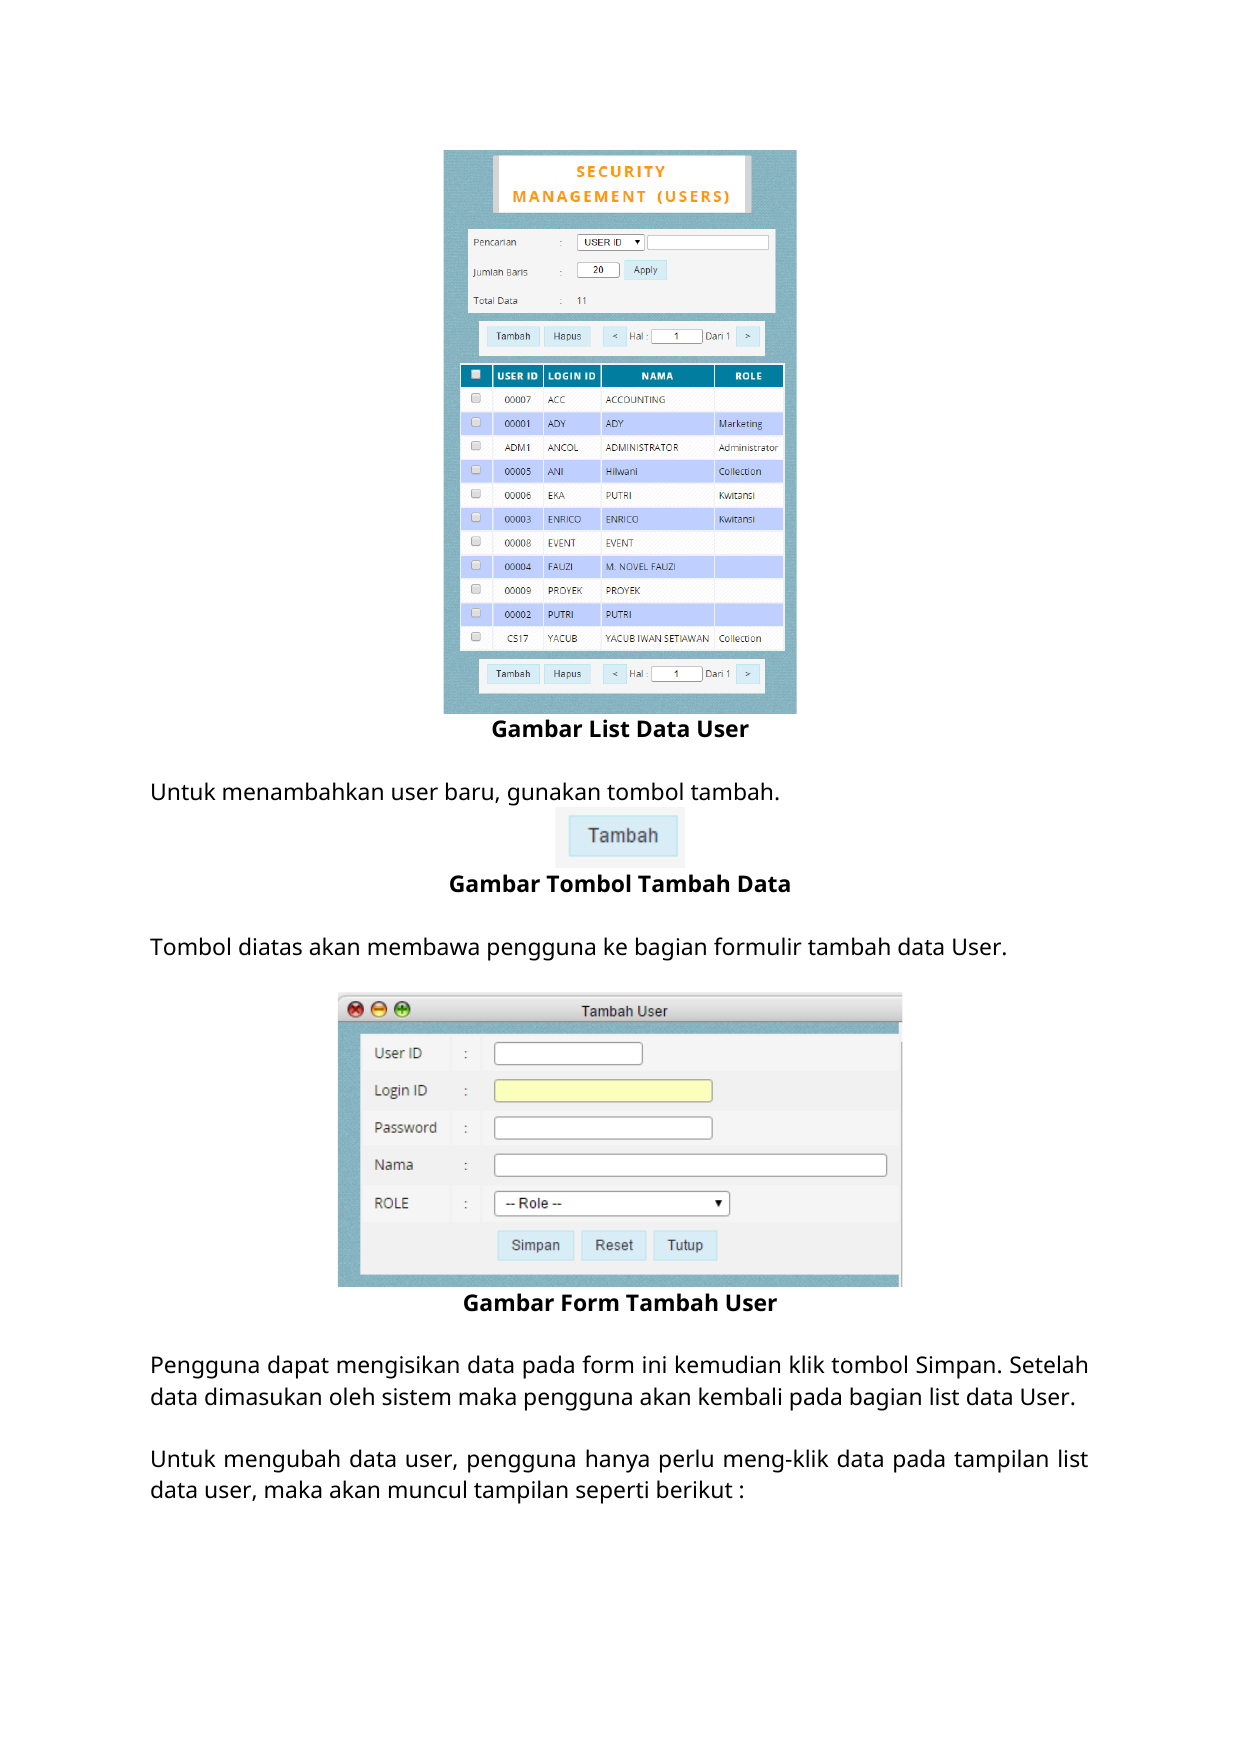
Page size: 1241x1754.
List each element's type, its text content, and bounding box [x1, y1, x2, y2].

list Pengguna dapat mengisikan data pada form ini kemudian klik tombol Simpan. Setelah data dimasukan oleh sistem maka pengguna akan kembali pada bagian list data User. [150, 1349, 1090, 1412]
picture [443, 150, 797, 714]
list Untuk menambahkan user baru, gunakan tombol tambah. [150, 776, 1090, 807]
text Gambar Tombol Tambah Data [150, 868, 1090, 899]
picture [337, 992, 903, 1287]
list Tombol diatas akan membawa pengguna ke bagian formulir tambah data User. [150, 930, 1090, 962]
text Gambar Form Tambah User [150, 1287, 1090, 1318]
picture [555, 807, 686, 868]
text Gambar List Data User [150, 713, 1090, 744]
list Untuk mengubah data user, pengguna hanya perlu meng-klik data pada tampilan list data user, maka akan muncul tampilan seperti berikut : [150, 1443, 1090, 1505]
